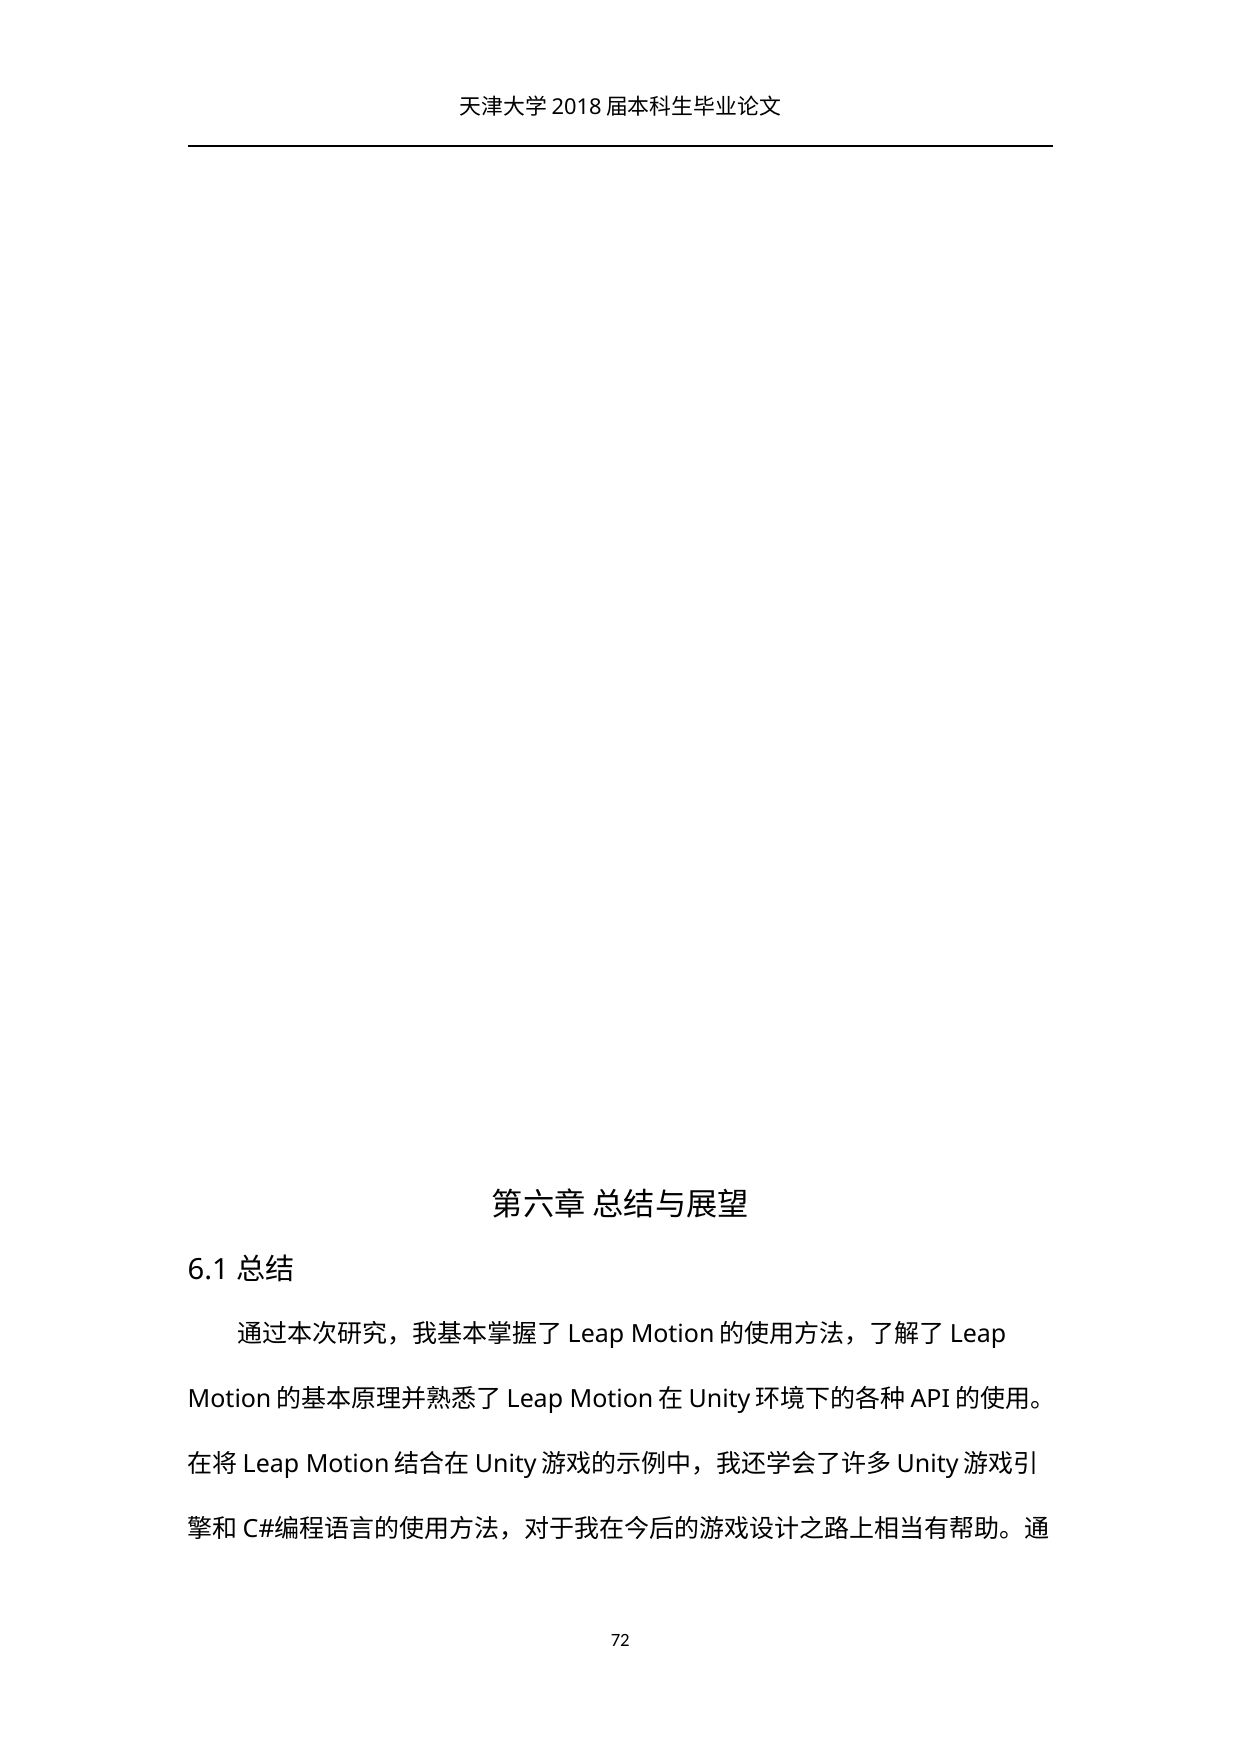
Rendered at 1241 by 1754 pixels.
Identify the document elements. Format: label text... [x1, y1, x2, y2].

text 6.1 总结 [187, 1234, 1053, 1299]
text 第六章 总结与展望 [187, 1169, 1053, 1234]
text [187, 1299, 1053, 1559]
